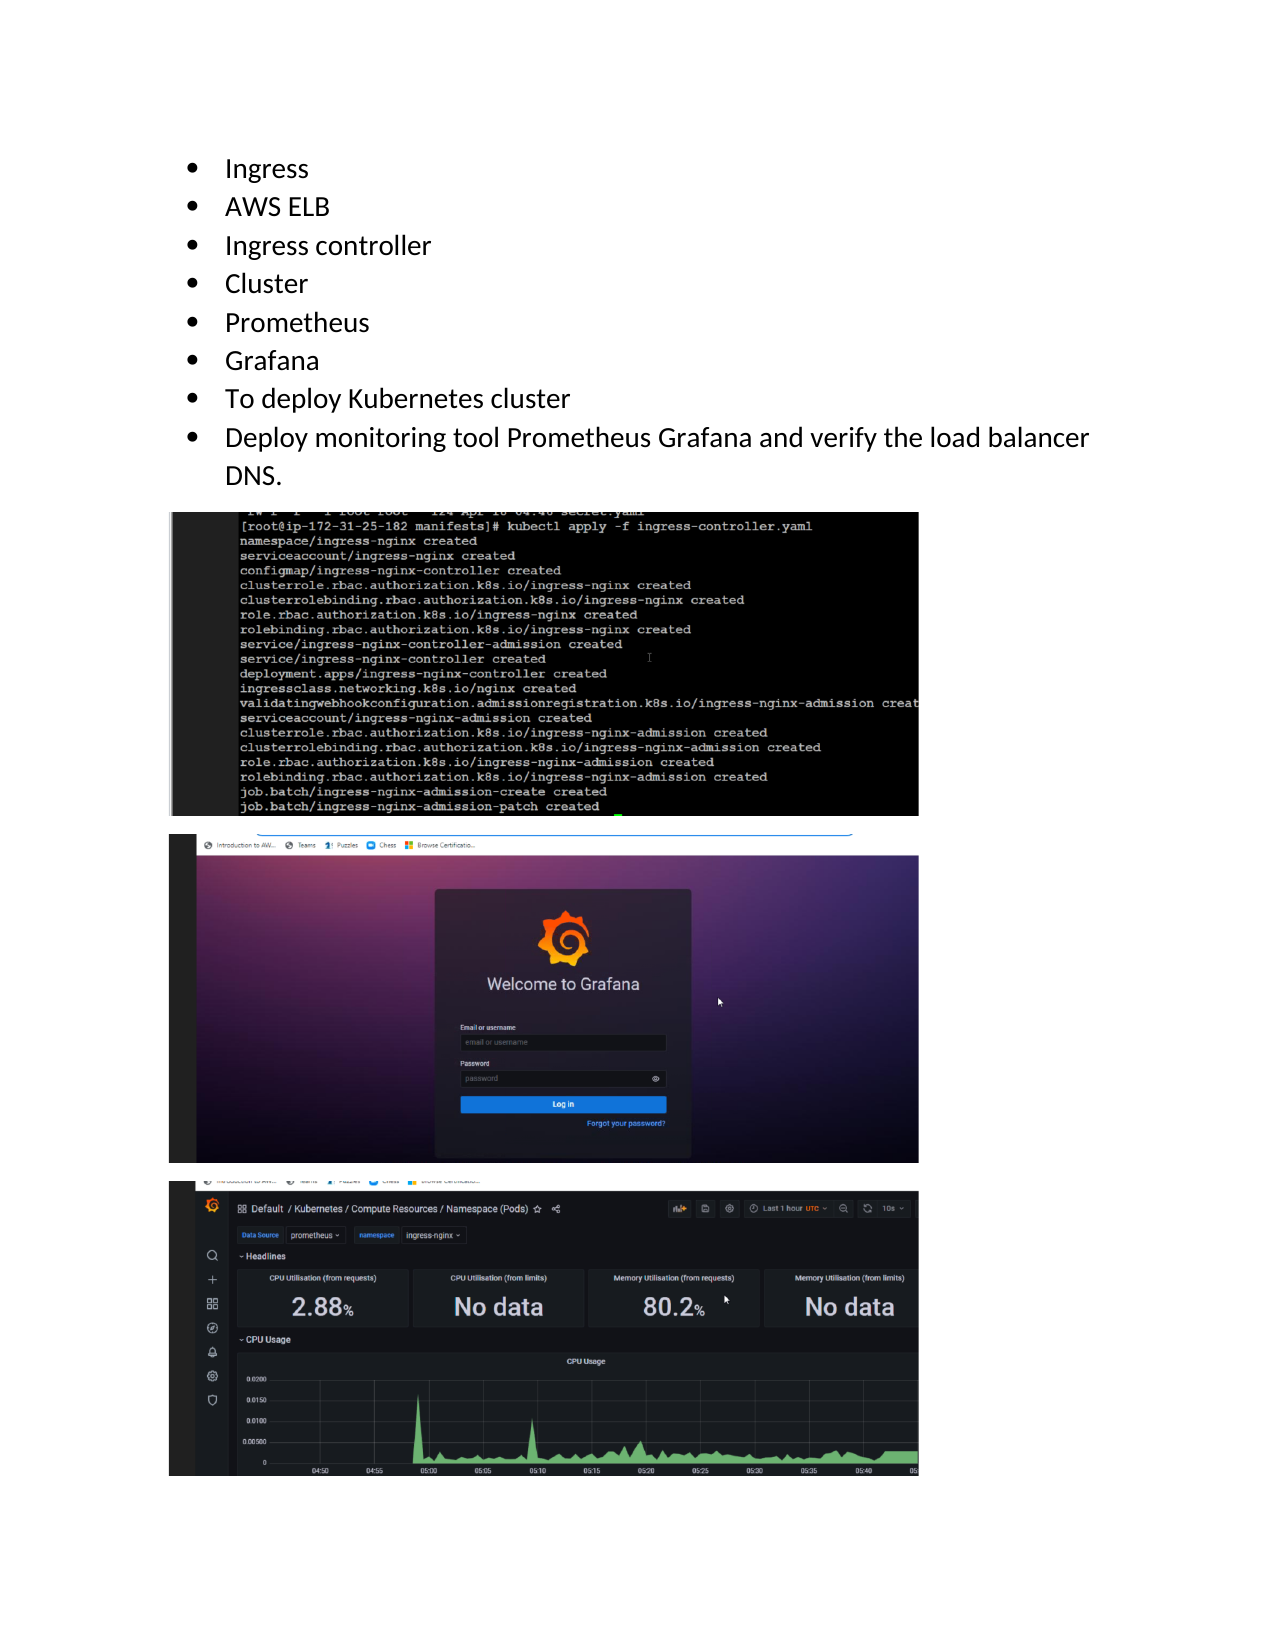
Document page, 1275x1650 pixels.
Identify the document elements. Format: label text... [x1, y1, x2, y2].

list Prometheus [187, 304, 1125, 339]
list Ingress [187, 150, 1125, 186]
list To deploy Kubernetes cluster [187, 381, 1125, 416]
list Deploy monitoring tool Prometheus Grafana and verify the load balancer DNS. [187, 419, 1125, 493]
list Cluster [187, 265, 1125, 301]
list AWS ELB [187, 188, 1125, 224]
list Grafana [187, 342, 1125, 378]
list Ingress controller [187, 227, 1125, 262]
